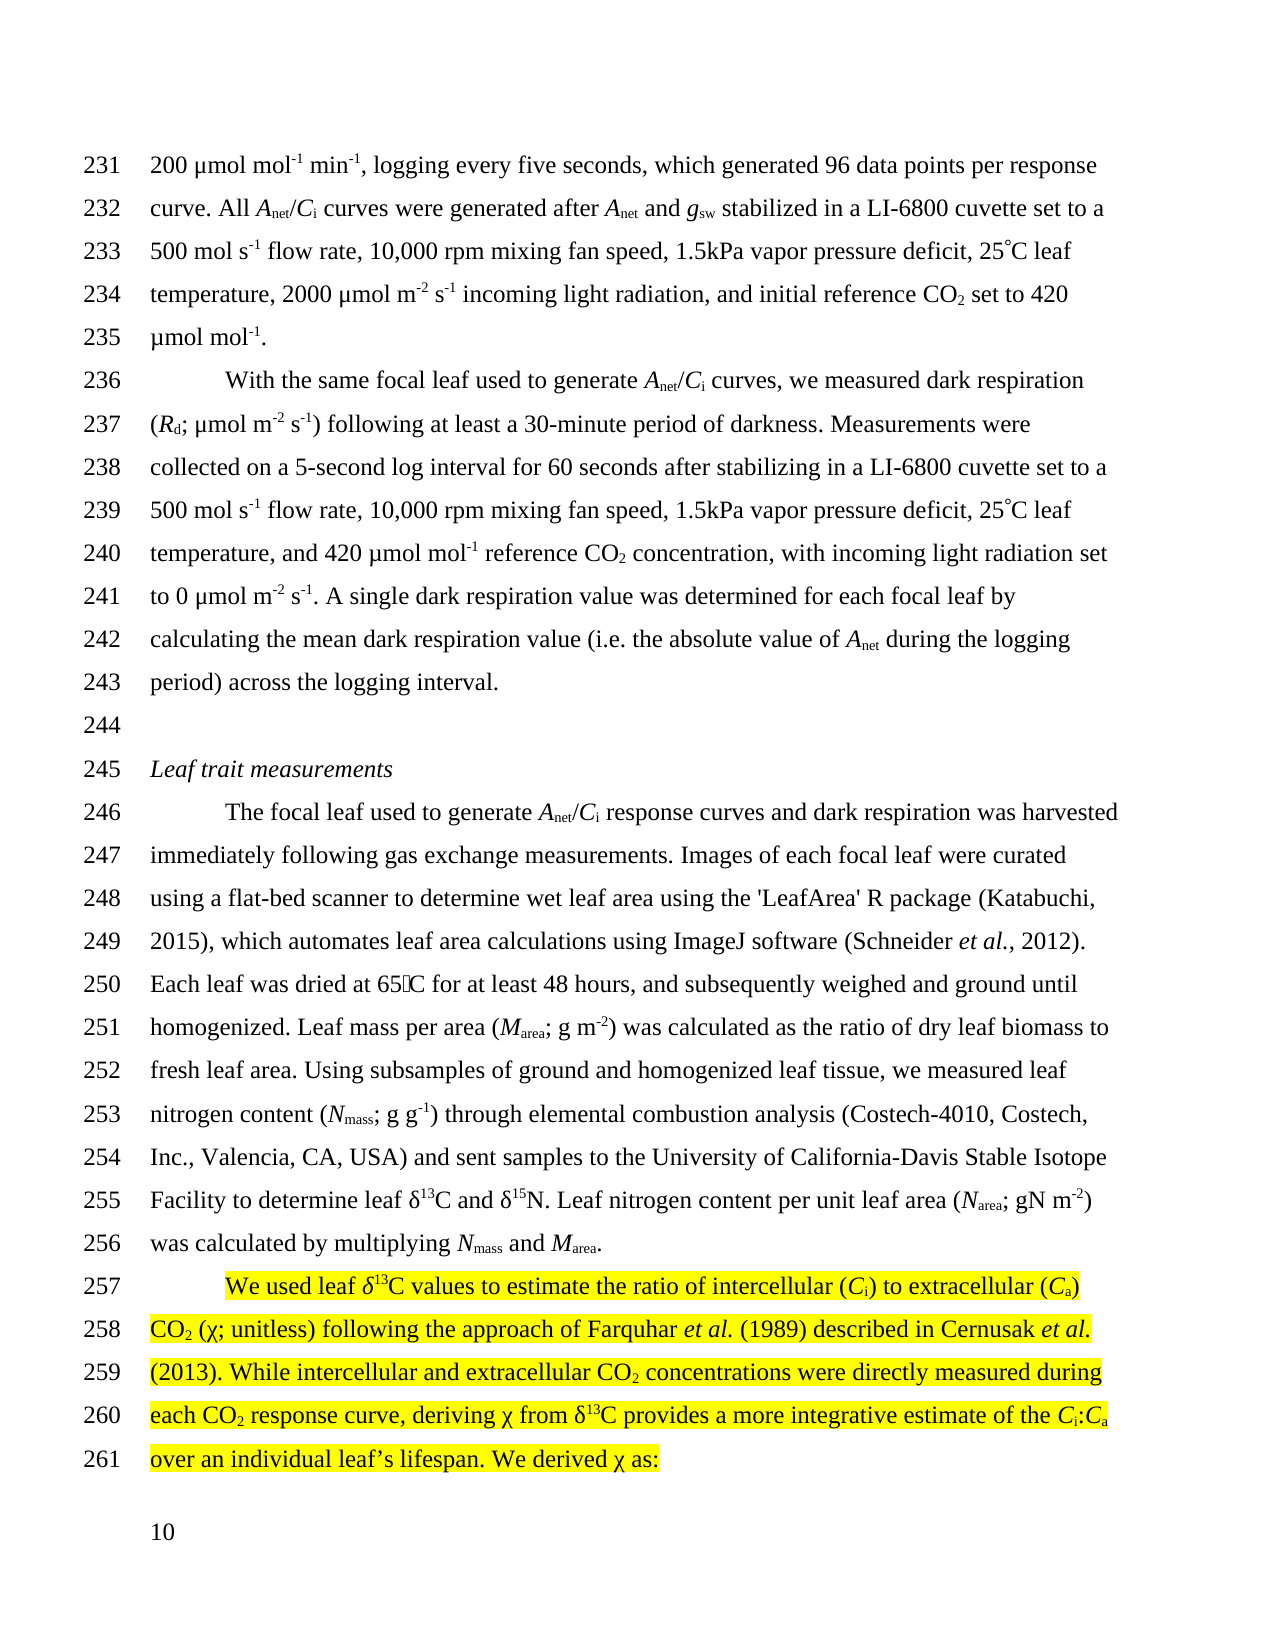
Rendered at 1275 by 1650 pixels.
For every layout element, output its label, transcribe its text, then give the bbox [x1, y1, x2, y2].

text With the same focal leaf used to generate Anet/Ci curves, we measured dark respiration (Rd; μmol m-2 s-1) following at least a 30-minute period of darkness. Measurements were collected on a 5-second log interval for 60 seconds after stabilizing in a LI-6800 cuvette set to a 500 mol s-1 flow rate, 10,000 rpm mixing fan speed, 1.5kPa vapor pressure deficit, 25C leaf temperature, and 420 µmol mol-1 reference CO2 concentration, with incoming light radiation set to 0 μmol m-2 s-1. A single dark respiration value was determined for each focal leaf by calculating the mean dark respiration value (i.e. the absolute value of Anet during the logging period) across the logging interval. [150, 366, 1125, 696]
text The focal leaf used to generate Anet/Ci response curves and dark respiration was harvested immediately following gas exchange measurements. Images of each focal leaf were curated using a flat-bed scanner to determine wet leaf area using the 'LeafArea' R package (Katabuchi, 2015), which automates leaf area calculations using ImageJ software (Schneider et al., 2012). Each leaf was dried at 65C for at least 48 hours, and subsequently weighed and ground until homogenized. Leaf mass per area (Marea; g m-2) was calculated as the ratio of dry leaf biomass to fresh leaf area. Using subsamples of ground and homogenized leaf tissue, we measured leaf nitrogen content (Nmass; g g-1) through elemental combustion analysis (Costech-4010, Costech, Inc., Valencia, CA, USA) and sent samples to the University of California-Davis Stable Isotope Facility to determine leaf δ13C and δ15N. Leaf nitrogen content per unit leaf area (Narea; gN m-2) was calculated by multiplying Nmass and Marea. [150, 797, 1125, 1257]
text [150, 150, 1125, 351]
text Leaf trait measurements [150, 754, 1125, 782]
text We used leaf δ13C values to estimate the ratio of intercellular (Ci) to extracellular (Ca) CO2 (χ; unitless) following the approach of Farquhar et al. (1989) described in Cernusak et al. (2013). While intercellular and extracellular CO2 concentrations were directly measured during each CO2 response curve, deriving χ from δ13C provides a more integrative estimate of the Ci:Ca over an individual leaf’s lifespan. We derived χ as: [150, 1271, 1125, 1472]
